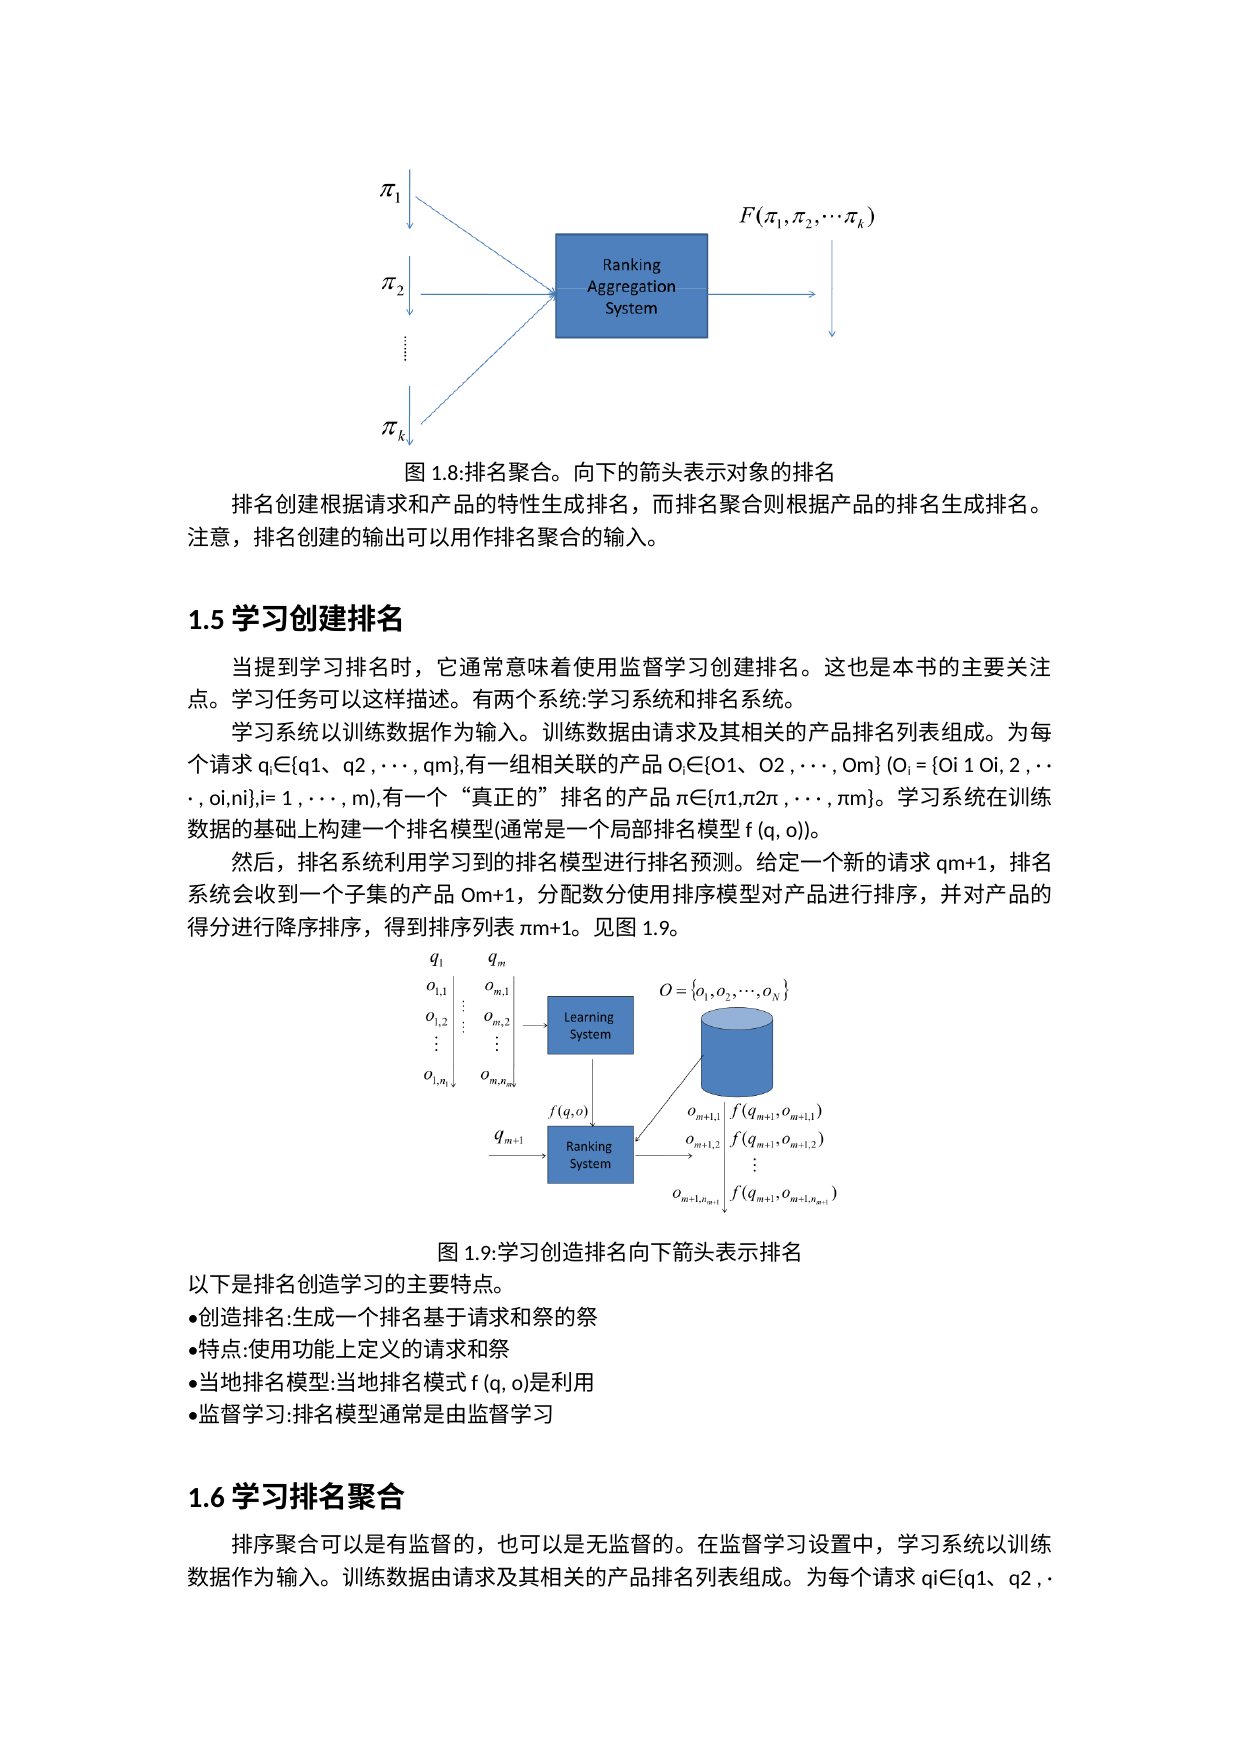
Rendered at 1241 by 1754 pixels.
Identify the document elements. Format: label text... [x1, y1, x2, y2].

text •监督学习:排名模型通常是由监督学习 [187, 1397, 1053, 1429]
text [187, 1527, 1053, 1592]
text •特点:使用功能上定义的请求和祭 [187, 1332, 1053, 1364]
text 图1.9:学习创造排名向下箭头表示排名 [187, 1234, 1053, 1267]
text 学习系统以训练数据作为输入。训练数据由请求及其相关的产品排名列表组成。为每个请求qi∈{q1、q2 , · · · , qm},有一组相关联的产品Oi∈{O1、O2 , · · · , Om} (Oi = {Oi 1 Oi, 2 , · · · , oi,ni},i= 1 , · · · , m),有一个“真正的”排名的产品π∈{π1,π2π , · · · , πm}。学习系统在训练数据的基础上构建一个排名模型(通常是一个局部排名模型f (q, o))。 [187, 714, 1053, 844]
text 1.5学习创建排名 [187, 584, 1053, 649]
text 当提到学习排名时，它通常意味着使用监督学习创建排名。这也是本书的主要关注点。学习任务可以这样描述。有两个系统:学习系统和排名系统。 [187, 649, 1053, 714]
text •创造排名:生成一个排名基于请求和祭的祭 [187, 1299, 1053, 1332]
text 图1.8:排名聚合。向下的箭头表示对象的排名 [187, 454, 1053, 487]
text 排名创建根据请求和产品的特性生成排名，而排名聚合则根据产品的排名生成排名。注意，排名创建的输出可以用作排名聚合的输入。 [187, 487, 1053, 552]
text 以下是排名创造学习的主要特点。 [187, 1267, 1053, 1299]
picture [385, 942, 855, 1215]
picture [351, 162, 889, 453]
text •当地排名模型:当地排名模式f (q, o)是利用 [187, 1364, 1053, 1397]
text 然后，排名系统利用学习到的排名模型进行排名预测。给定一个新的请求qm+1，排名系统会收到一个子集的产品Om+1，分配数分使用排序模型对产品进行排序，并对产品的得分进行降序排序，得到排序列表πm+1。见图1.9。 [187, 844, 1053, 942]
text 1.6学习排名聚合 [187, 1462, 1053, 1527]
